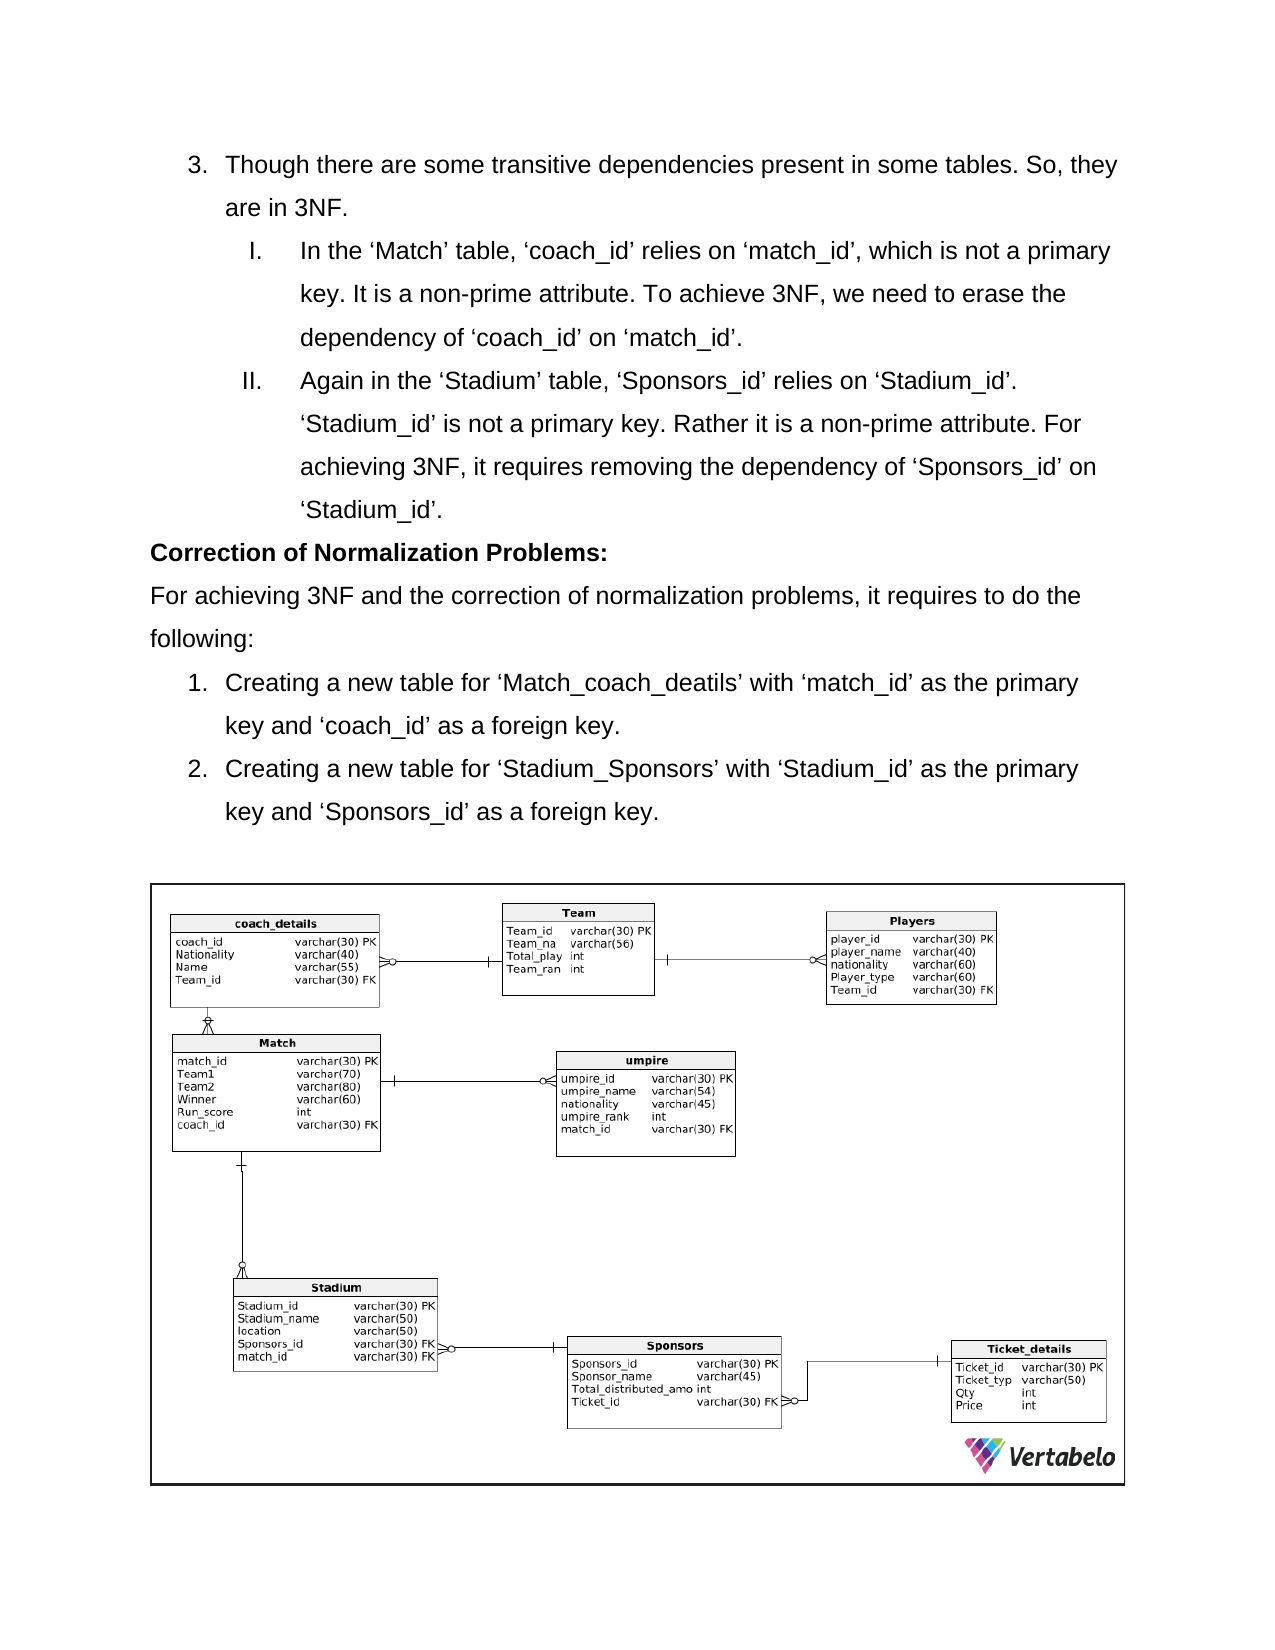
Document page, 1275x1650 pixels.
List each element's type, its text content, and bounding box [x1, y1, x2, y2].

list Again in the ‘Stadium’ table, ‘Sponsors_id’ relies on ‘Stadium_id’. ‘Stadium_id’ is not a primary key. Rather it is a non-prime attribute. For achieving 3NF, it requires removing the dependency of ‘Sponsors_id’ on ‘Stadium_id’. [262, 366, 1125, 524]
list Though there are some transitive dependencies present in some tables. So, they are in 3NF. [187, 150, 1125, 222]
list Creating a new table for ‘Match_coach_deatils’ with ‘match_id’ as the primary key and ‘coach_id’ as a foreign key. [187, 667, 1125, 739]
picture [150, 883, 1125, 1486]
list In the ‘Match’ table, ‘coach_id’ relies on ‘match_id’, which is not a primary key. It is a non-prime attribute. To achieve 3NF, we need to erase the dependency of ‘coach_id’ on ‘match_id’. [262, 236, 1125, 351]
list Creating a new table for ‘Stadium_Sponsors’ with ‘Stadium_id’ as the primary key and ‘Sponsors_id’ as a foreign key. [187, 754, 1125, 826]
text For achieving 3NF and the correction of normalization problems, it requires to do the following: [150, 581, 1125, 653]
text Correction of Normalization Problems: [150, 538, 1125, 567]
